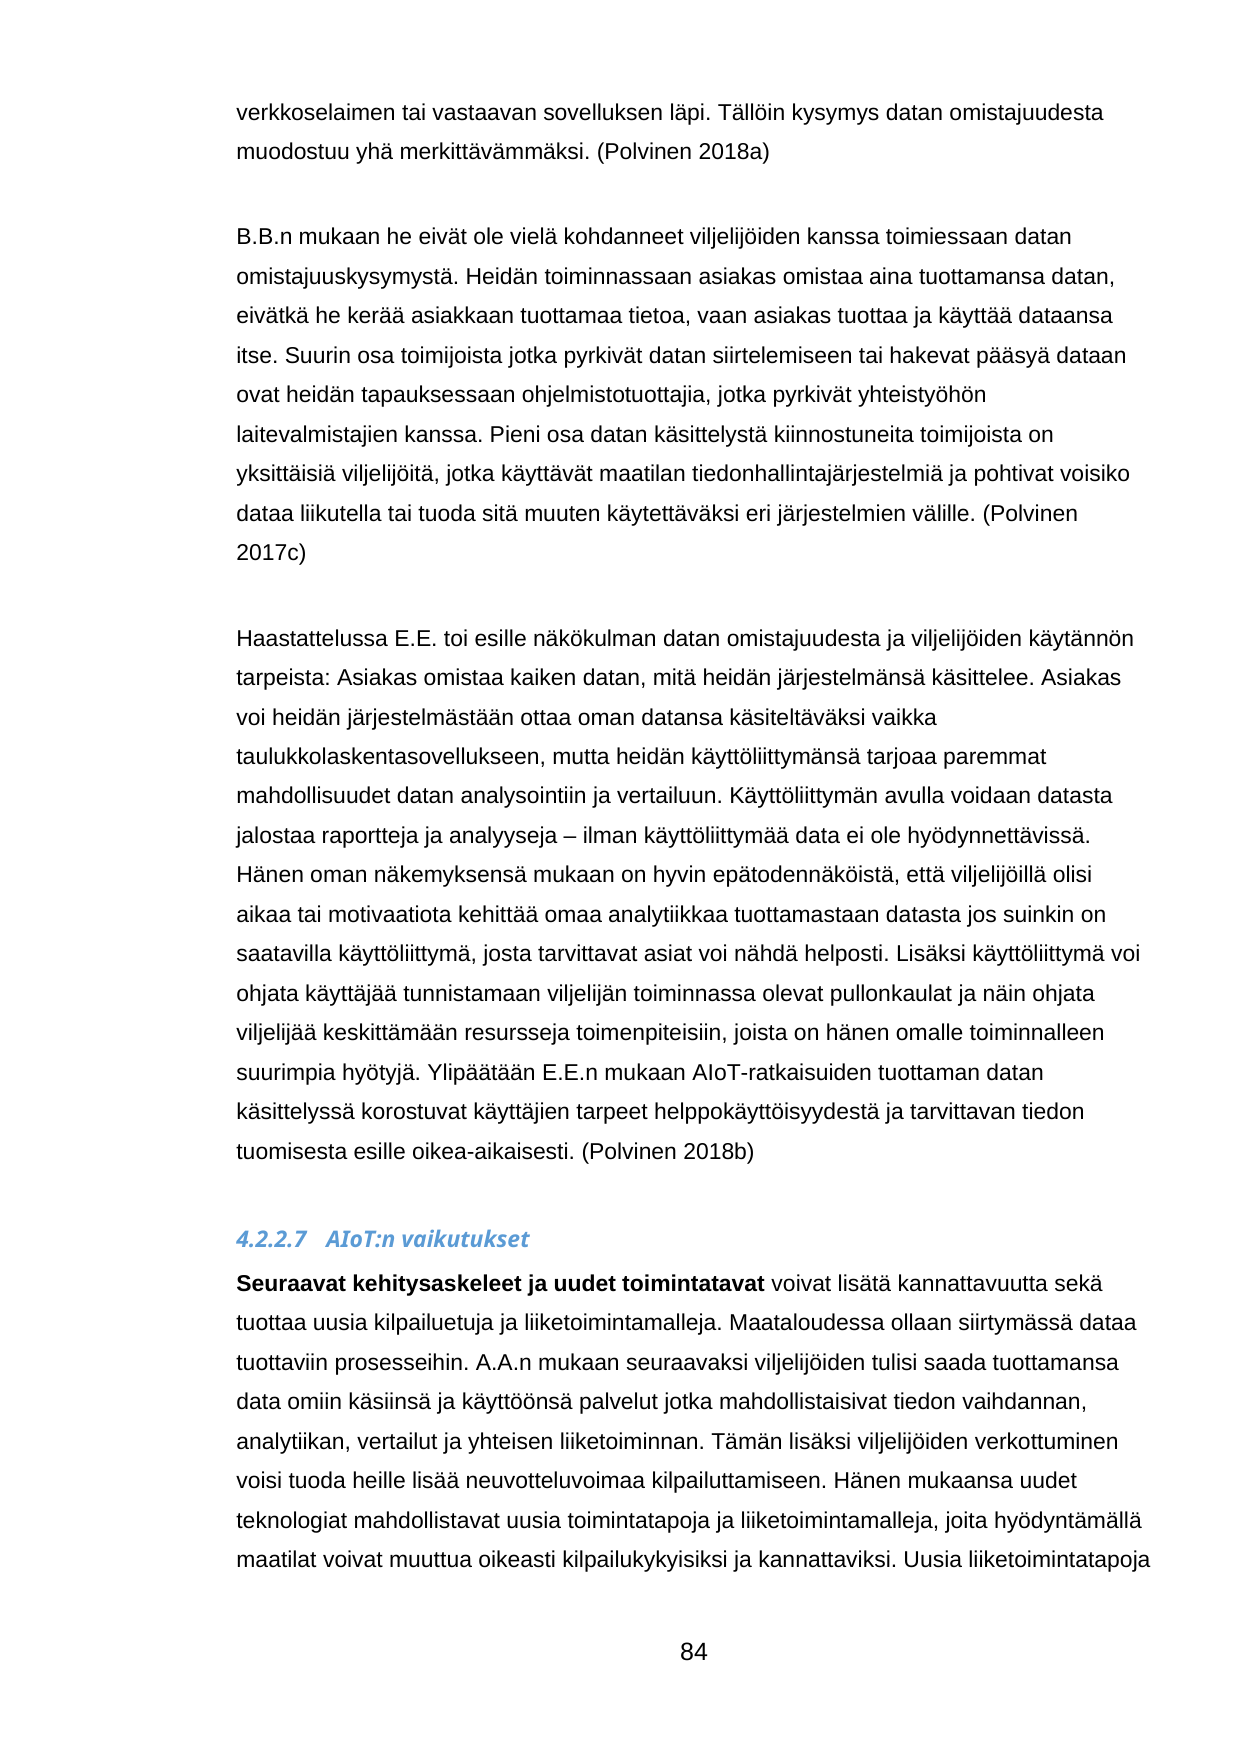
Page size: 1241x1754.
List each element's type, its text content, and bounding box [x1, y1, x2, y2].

subtitle AIoT:n vaikutukset [236, 1223, 1152, 1254]
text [236, 1270, 1152, 1573]
text B.B.n mukaan he eivät ole vielä kohdanneet viljelijöiden kanssa toimiessaan datan omistajuuskysymystä. Heidän toiminnassaan asiakas omistaa aina tuottamansa datan, eivätkä he kerää asiakkaan tuottamaa tietoa, vaan asiakas tuottaa ja käyttää dataansa itse. Suurin osa toimijoista jotka pyrkivät datan siirtelemiseen tai hakevat pääsyä dataan ovat heidän tapauksessaan ohjelmistotuottajia, jotka pyrkivät yhteistyöhön laitevalmistajien kanssa. Pieni osa datan käsittelystä kiinnostuneita toimijoista on yksittäisiä viljelijöitä, jotka käyttävät maatilan tiedonhallintajärjestelmiä ja pohtivat voisiko dataa liikutella tai tuoda sitä muuten käytettäväksi eri järjestelmien välille. (Polvinen 2017c) [236, 223, 1152, 566]
text Haastattelussa E.E. toi esille näkökulman datan omistajuudesta ja viljelijöiden käytännön tarpeista: Asiakas omistaa kaiken datan, mitä heidän järjestelmänsä käsittelee. Asiakas voi heidän järjestelmästään ottaa oman datansa käsiteltäväksi vaikka taulukkolaskentasovellukseen, mutta heidän käyttöliittymänsä tarjoaa paremmat mahdollisuudet datan analysointiin ja vertailuun. Käyttöliittymän avulla voidaan datasta jalostaa raportteja ja analyyseja – ilman käyttöliittymää data ei ole hyödynnettävissä. Hänen oman näkemyksensä mukaan on hyvin epätodennäköistä, että viljelijöillä olisi aikaa tai motivaatiota kehittää omaa analytiikkaa tuottamastaan datasta jos suinkin on saatavilla käyttöliittymä, josta tarvittavat asiat voi nähdä helposti. Lisäksi käyttöliittymä voi ohjata käyttäjää tunnistamaan viljelijän toiminnassa olevat pullonkaulat ja näin ohjata viljelijää keskittämään resursseja toimenpiteisiin, joista on hänen omalle toiminnalleen suurimpia hyötyjä. Ylipäätään E.E.n mukaan AIoT-ratkaisuiden tuottaman datan käsittelyssä korostuvat käyttäjien tarpeet helppokäyttöisyydestä ja tarvittavan tiedon tuomisesta esille oikea-aikaisesti. (Polvinen 2018b) [236, 624, 1152, 1164]
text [236, 98, 1152, 164]
